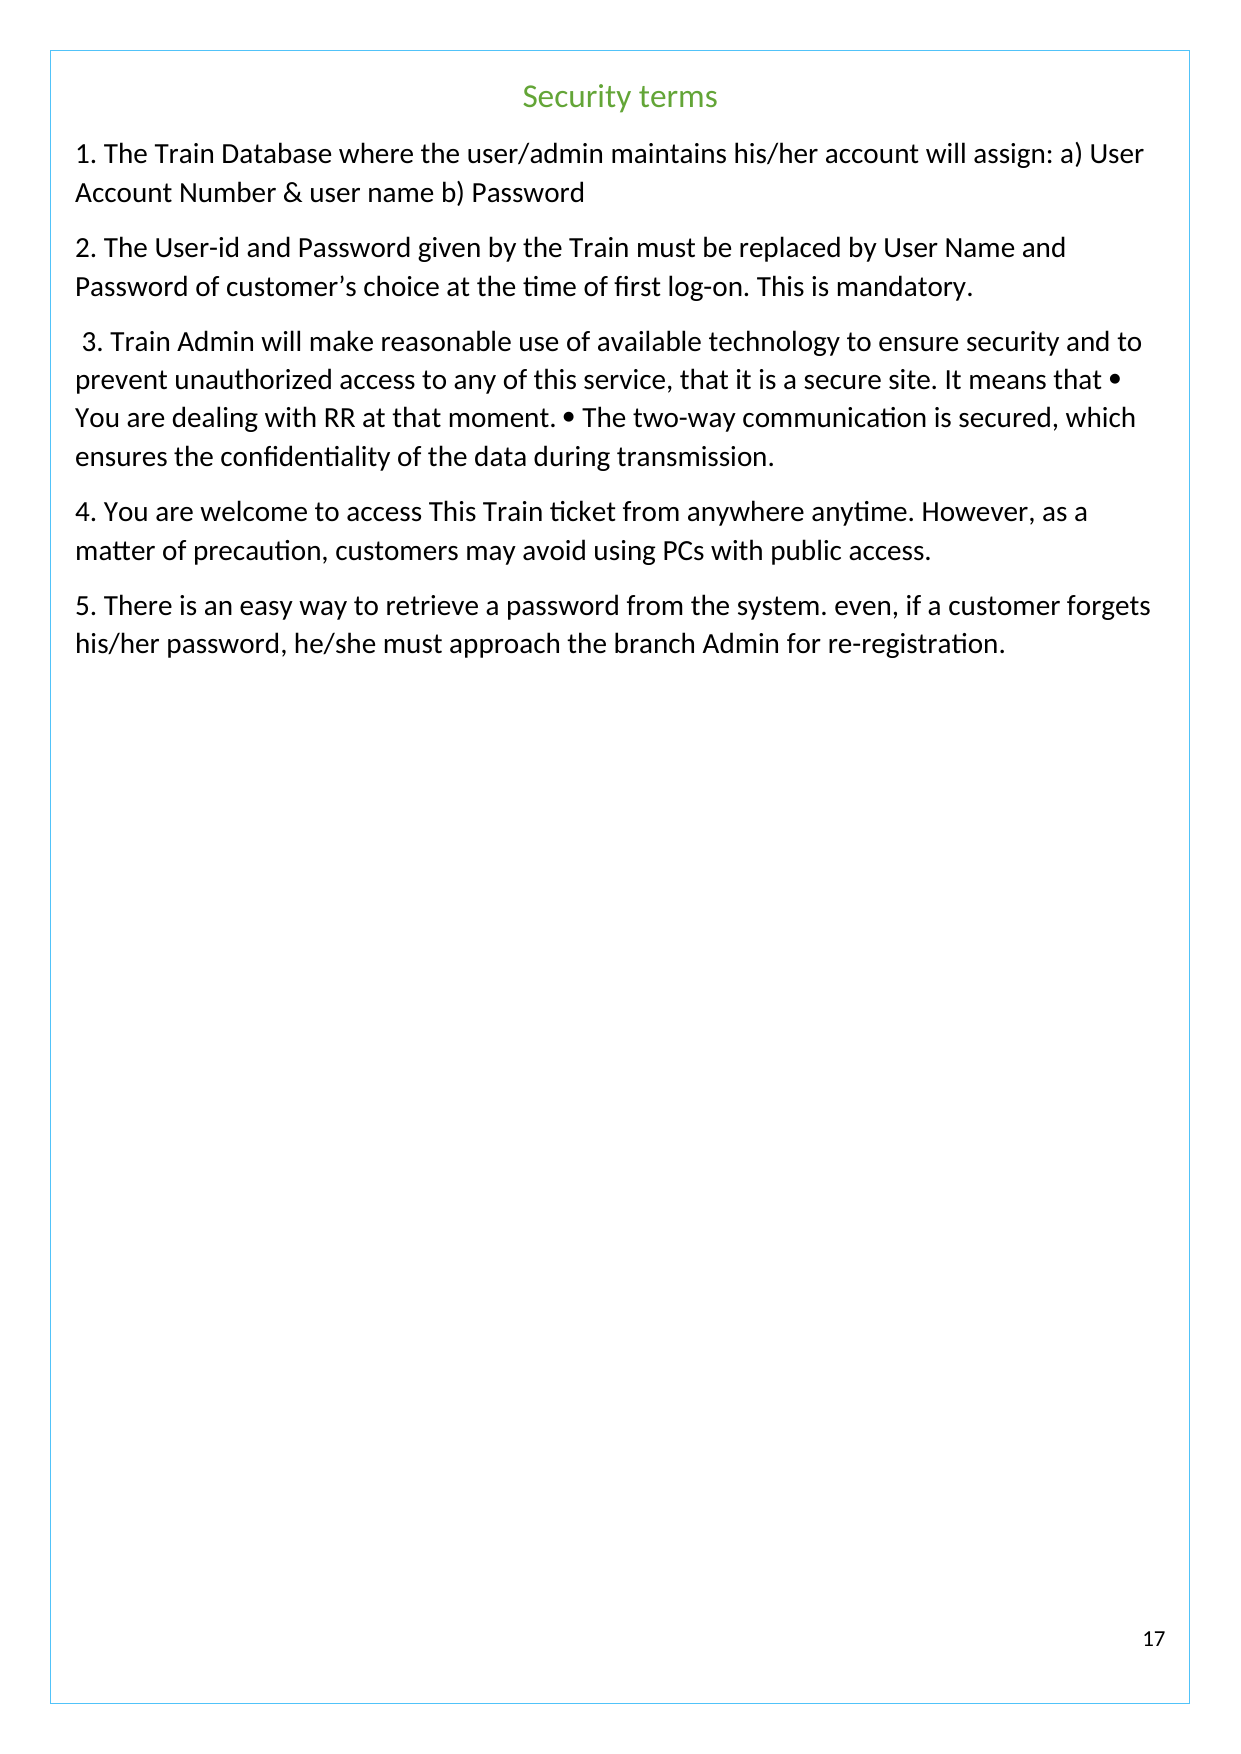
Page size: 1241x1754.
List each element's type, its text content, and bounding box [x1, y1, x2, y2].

text 4. You are welcome to access This Train ticket from anywhere anytime. However, as a matter of precaution, customers may avoid using PCs with public access. [75, 493, 1165, 567]
text 2. The User-id and Password given by the Train must be replaced by User Name and Password of customer’s choice at the time of first log-on. This is mandatory. [75, 229, 1165, 303]
text 5. There is an easy way to retrieve a password from the system. even, if a customer forgets his/her password, he/she must approach the branch Admin for re-registration. [75, 587, 1165, 661]
text 1. The Train Database where the user/admin maintains his/her account will assign: a) User Account Number & user name b) Password [75, 136, 1165, 210]
text Security terms [75, 75, 1165, 116]
text 3. Train Admin will make reasonable use of available technology to ensure security and to prevent unauthorized access to any of this service, that it is a secure site. It means that You are dealing with RR at that moment. The two-way communication is secured, which ensures the confidentiality of the data during transmission. [75, 323, 1165, 474]
